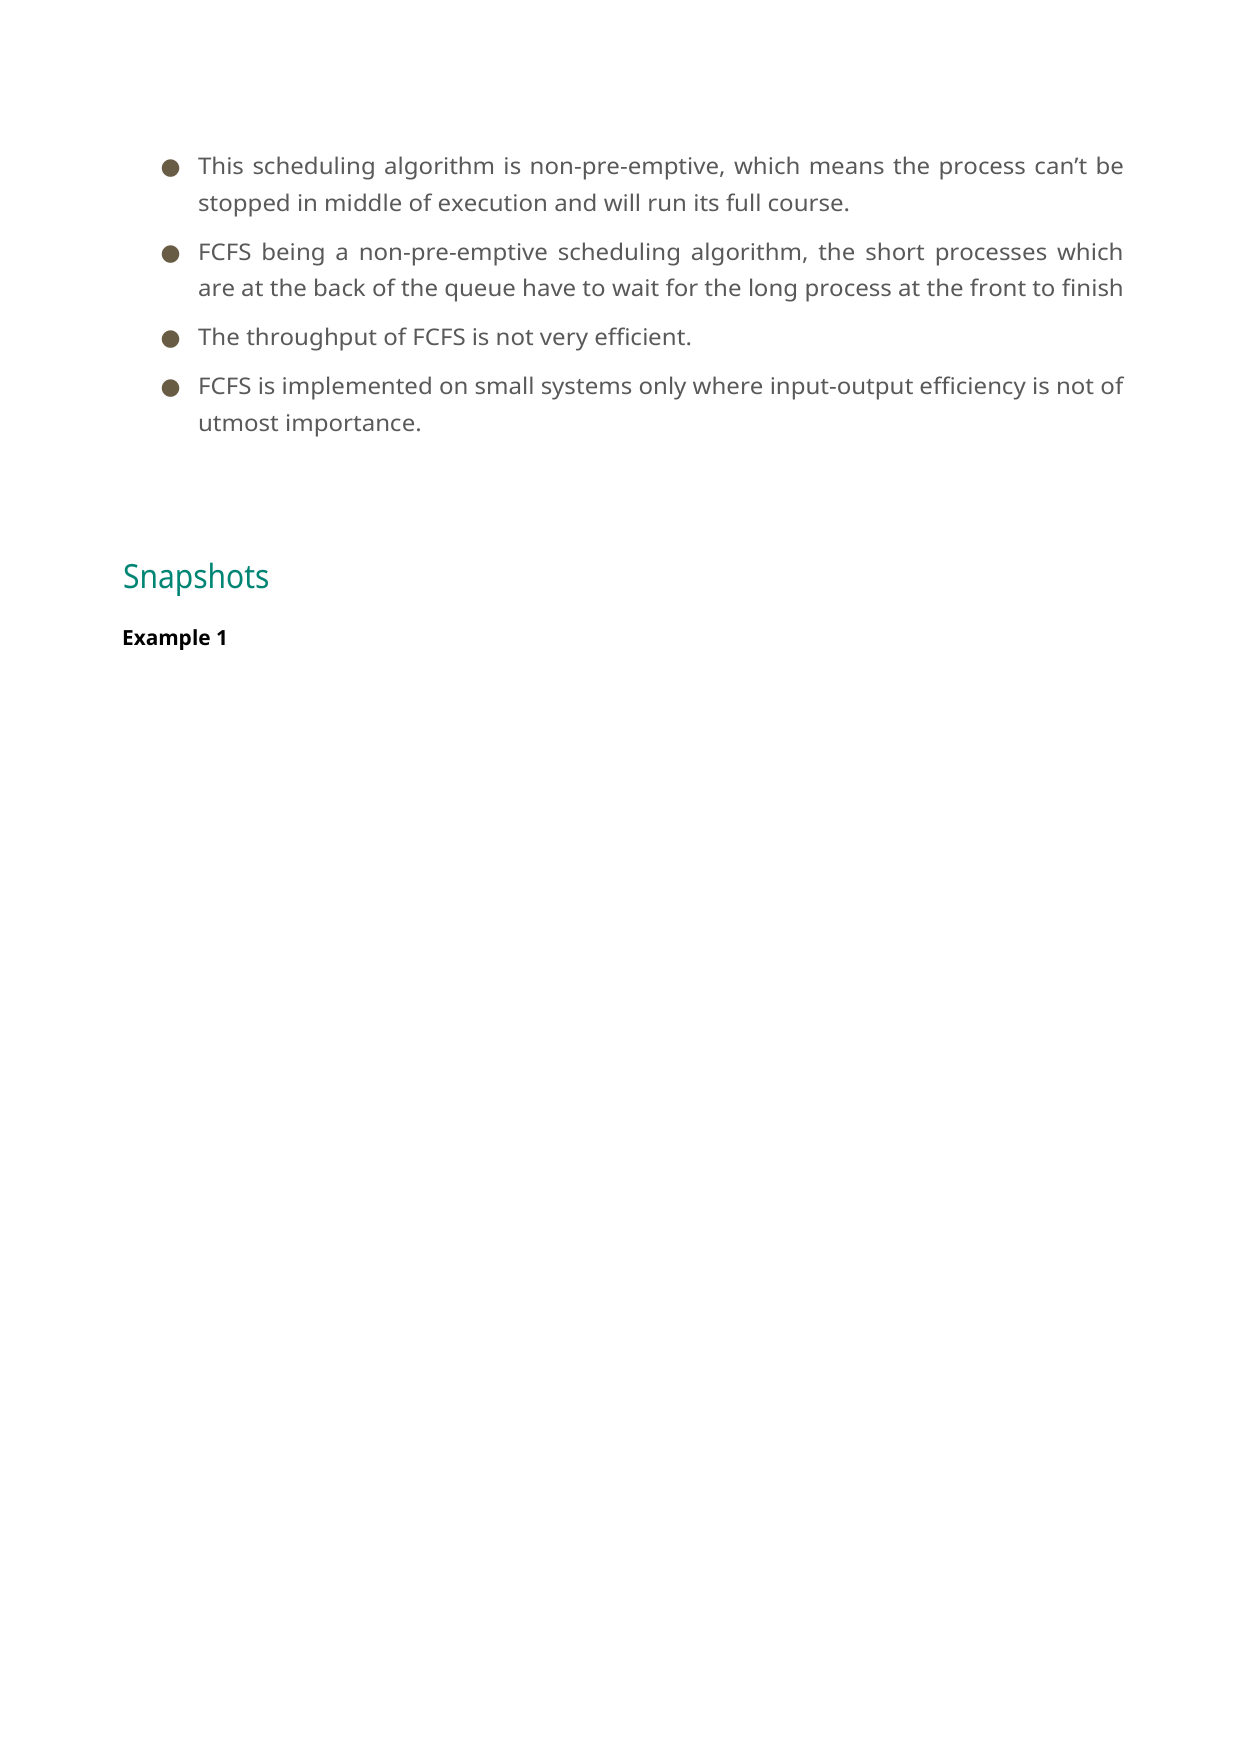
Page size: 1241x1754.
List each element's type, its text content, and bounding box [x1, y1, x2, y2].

list FCFS being a non-pre-emptive scheduling algorithm, the short processes which are at the back of the queue have to wait for the long process at the front to finish [160, 236, 1125, 303]
list This scheduling algorithm is non-pre-emptive, which means the process can’t be stopped in middle of execution and will run its full course. [160, 150, 1125, 218]
list FCFS is implemented on small systems only where input-output efficiency is not of utmost importance. [160, 370, 1125, 438]
subtitle Snapshots [123, 553, 1128, 598]
list The throughput of FCFS is not very efficient. [160, 321, 1058, 352]
text Example 1 [122, 623, 1128, 652]
